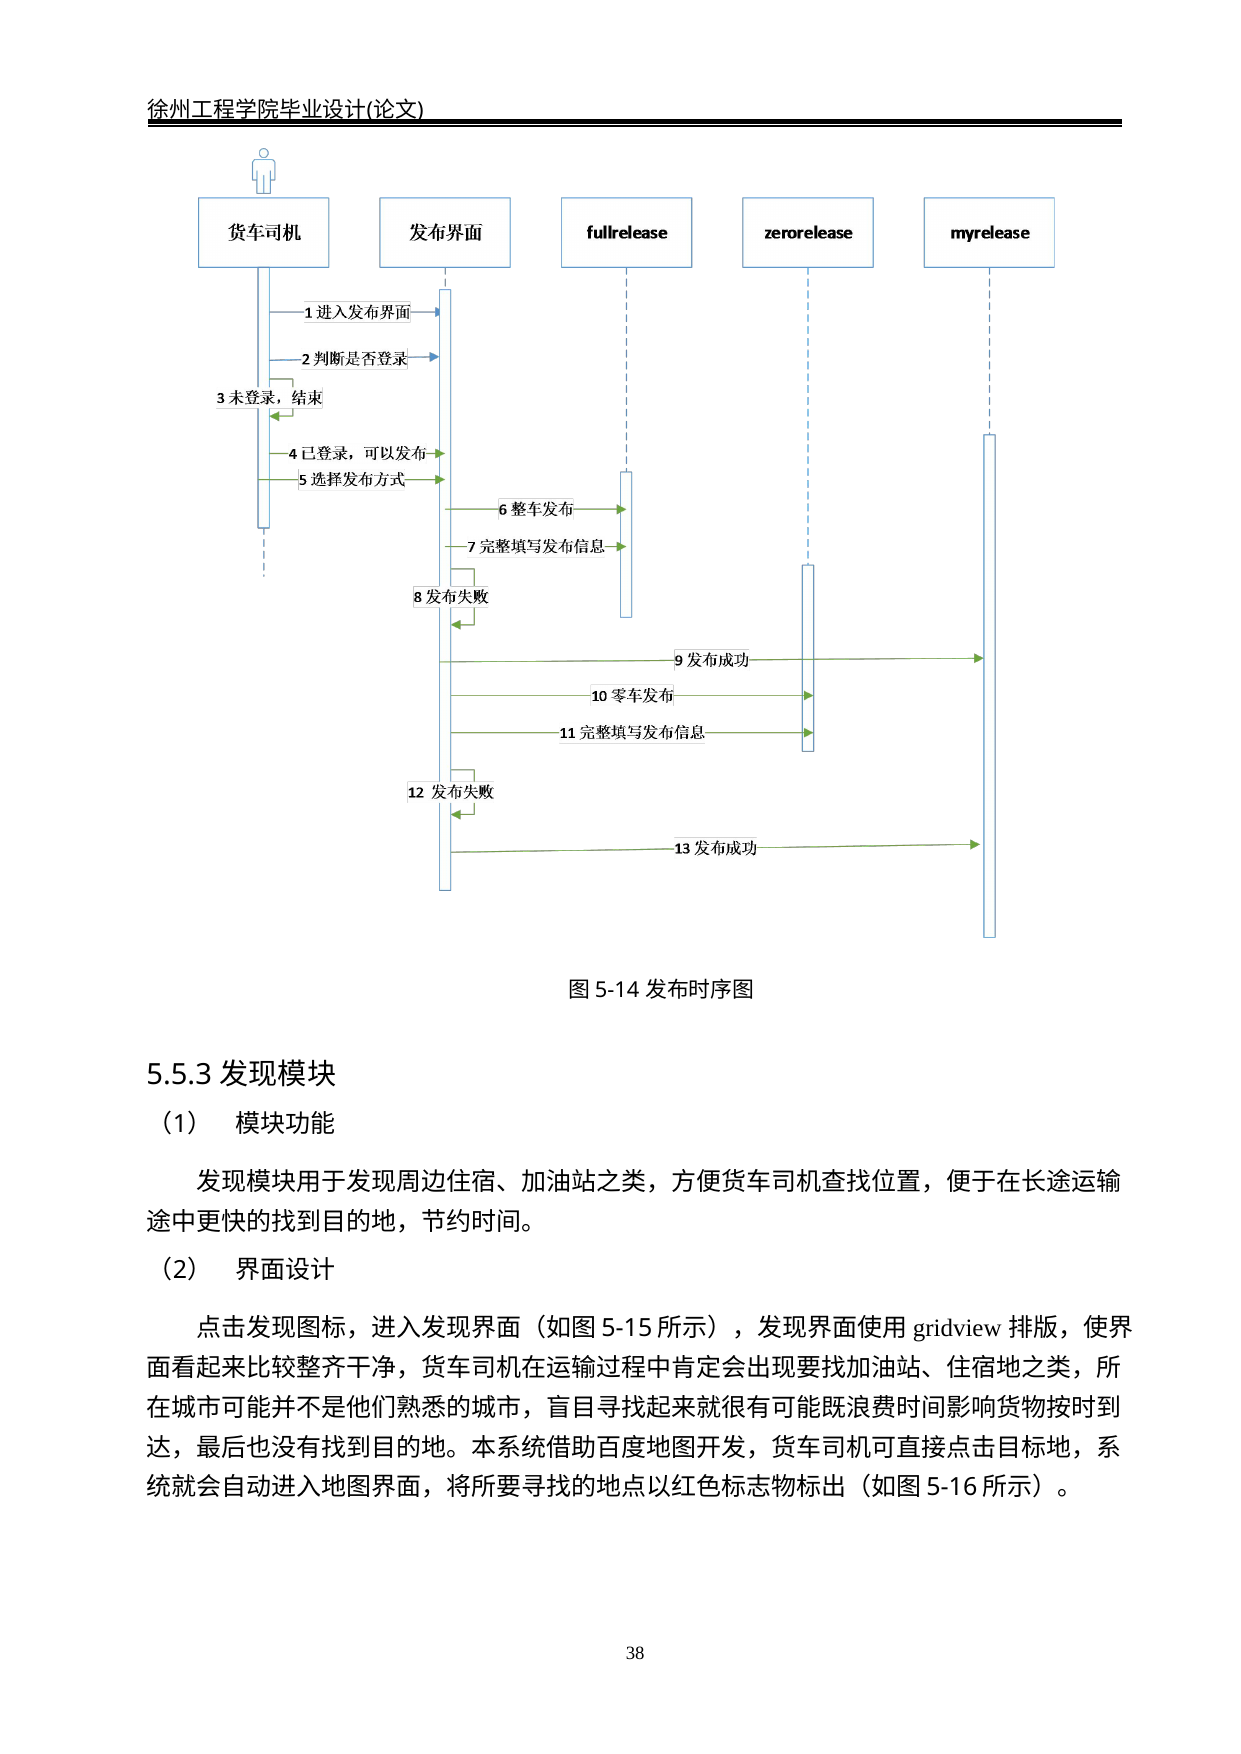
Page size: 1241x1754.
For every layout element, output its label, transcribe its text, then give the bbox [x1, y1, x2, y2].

list 界面设计 [148, 1250, 1135, 1286]
text 点击发现图标，进入发现界面（如图5-15所示），发现界面使用 gridview 排版，使界面看起来比较整齐干净，货车司机在运输过程中肯定会出现要找加油站、住宿地之类，所在城市可能并不是他们熟悉的城市，盲目寻找起来就很有可能既浪费时间影响货物按时到达，最后也没有找到目的地。本系统借助百度地图开发，货车司机可直接点击目标地，系统就会自动进入地图界面，将所要寻找的地点以红色标志物标出（如图5-16所示）。 [146, 1308, 1135, 1503]
list 模块功能 [148, 1104, 1135, 1140]
subtitle 5.5.3 发现模块 [146, 1050, 1135, 1093]
picture [197, 147, 1055, 938]
text 发现模块用于发现周边住宿、加油站之类，方便货车司机查找位置，便于在长途运输途中更快的找到目的地，节约时间。 [146, 1162, 1135, 1238]
text 图5-14 发布时序图 [187, 972, 1135, 1004]
